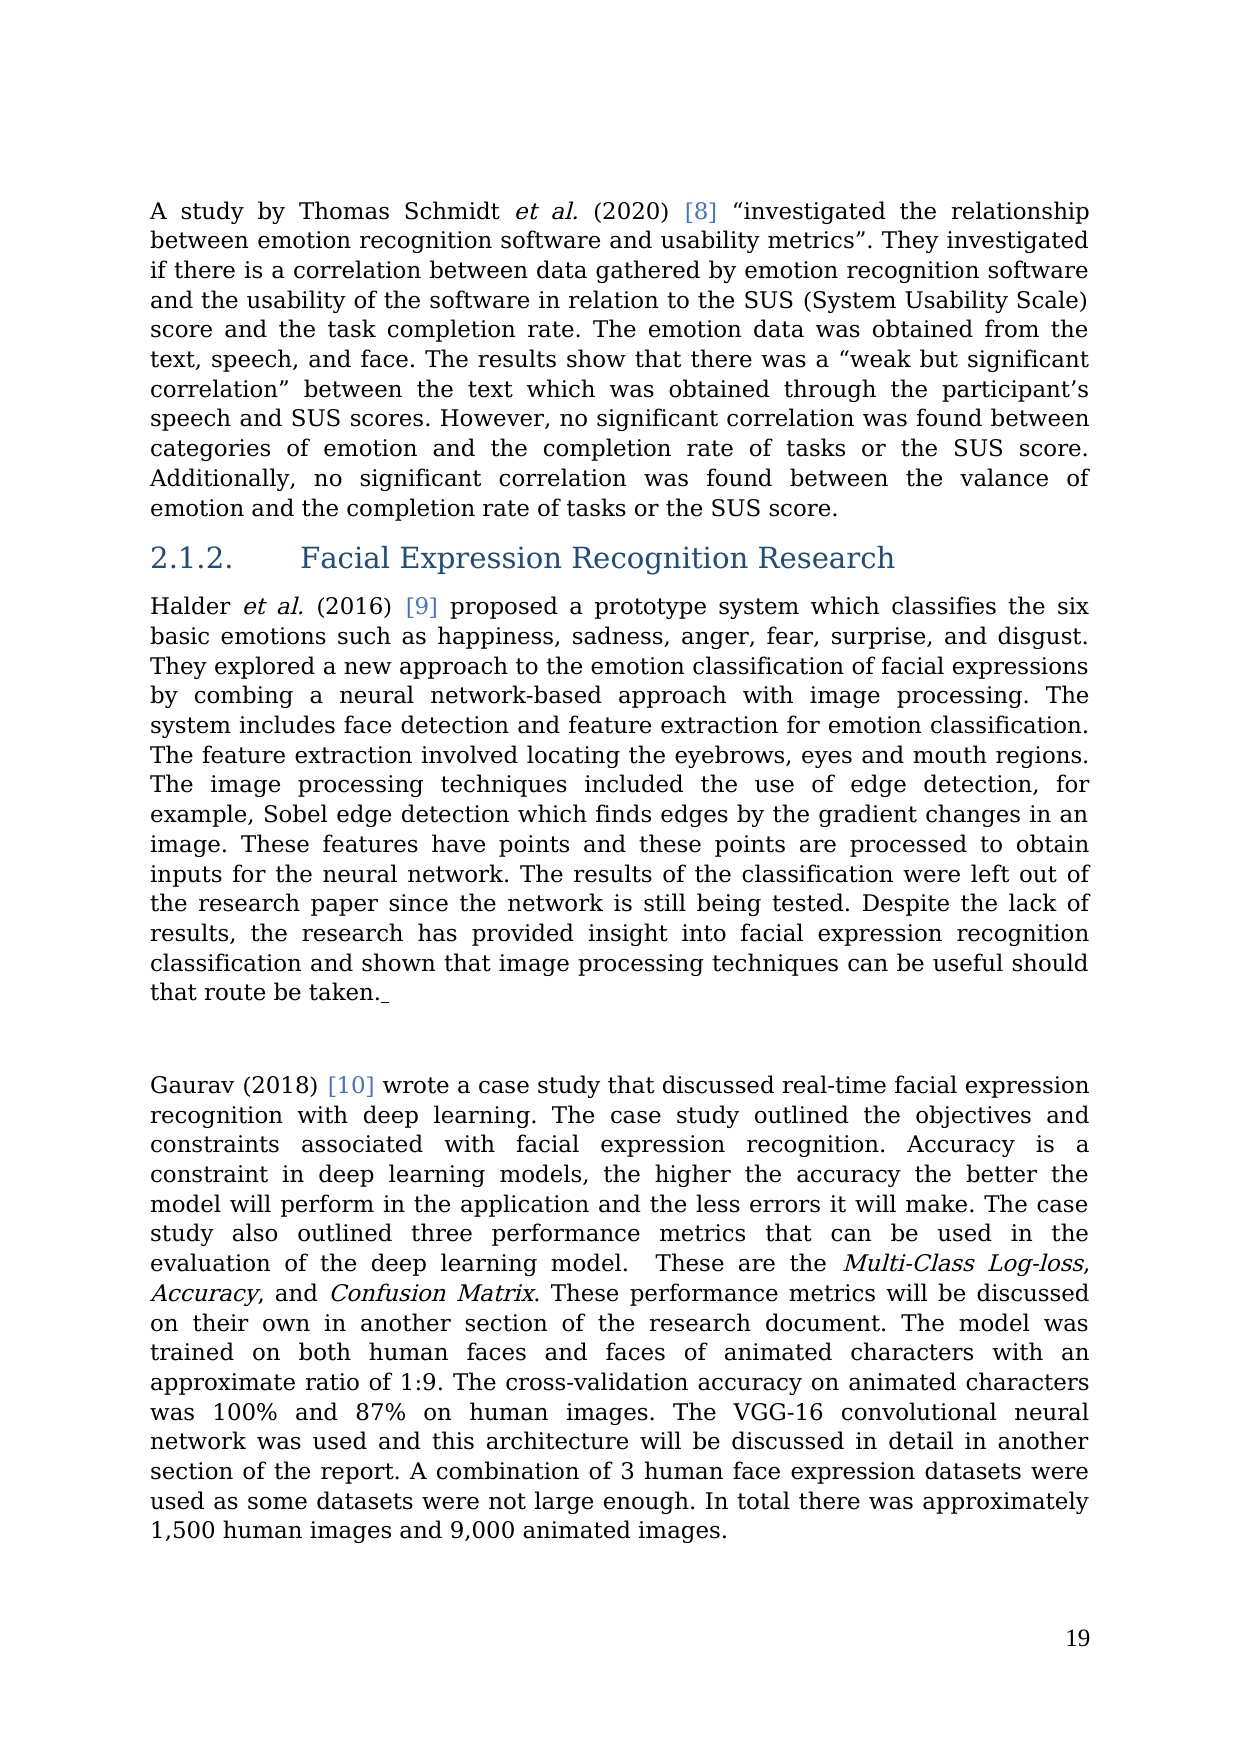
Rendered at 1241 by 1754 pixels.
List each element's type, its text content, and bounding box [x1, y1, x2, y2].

text Halder et al. (2016) [9] proposed a prototype system which classifies the six basic emotions such as happiness, sadness, anger, fear, surprise, and disgust. They explored a new approach to the emotion classification of facial expressions by combing a neural network-based approach with image processing. The system includes face detection and feature extraction for emotion classification. The feature extraction involved locating the eyebrows, eyes and mouth regions. The image processing techniques included the use of edge detection, for example, Sobel edge detection which finds edges by the gradient changes in an image. These features have points and these points are processed to obtain inputs for the neural network. The results of the classification were left out of the research paper since the network is still being tested. Despite the lack of results, the research has provided insight into facial expression recognition classification and shown that image processing techniques can be useful should that route be taken. [150, 592, 1090, 1006]
subtitle Facial Expression Recognition Research [150, 539, 1090, 574]
text A study by Thomas Schmidt et al. (2020) [8] “investigated the relationship between emotion recognition software and usability metrics”. They investigated if there is a correlation between data gathered by emotion recognition software and the usability of the software in relation to the SUS (System Usability Scale) score and the task completion rate. The emotion data was obtained from the text, speech, and face. The results show that there was a “weak but significant correlation” between the text which was obtained through the participant’s speech and SUS scores. However, no significant correlation was found between categories of emotion and the completion rate of tasks or the SUS score. Additionally, no significant correlation was found between the valance of emotion and the completion rate of tasks or the SUS score. [150, 196, 1090, 521]
text Gaurav (2018) [10] wrote a case study that discussed real-time facial expression recognition with deep learning. The case study outlined the objectives and constraints associated with facial expression recognition. Accuracy is a constraint in deep learning models, the higher the accuracy the better the model will perform in the application and the less errors it will make. The case study also outlined three performance metrics that can be used in the evaluation of the deep learning model. These are the Multi-Class Log-loss, Accuracy, and Confusion Matrix. These performance metrics will be discussed on their own in another section of the research document. The model was trained on both human faces and faces of animated characters with an approximate ratio of 1:9. The cross-validation accuracy on animated characters was 100% and 87% on human images. The VGG-16 convolutional neural network was used and this architecture will be discussed in detail in another section of the report. A combination of 3 human face expression datasets were used as some datasets were not large enough. In total there was approximately 1,500 human images and 9,000 animated images. [150, 1071, 1090, 1543]
